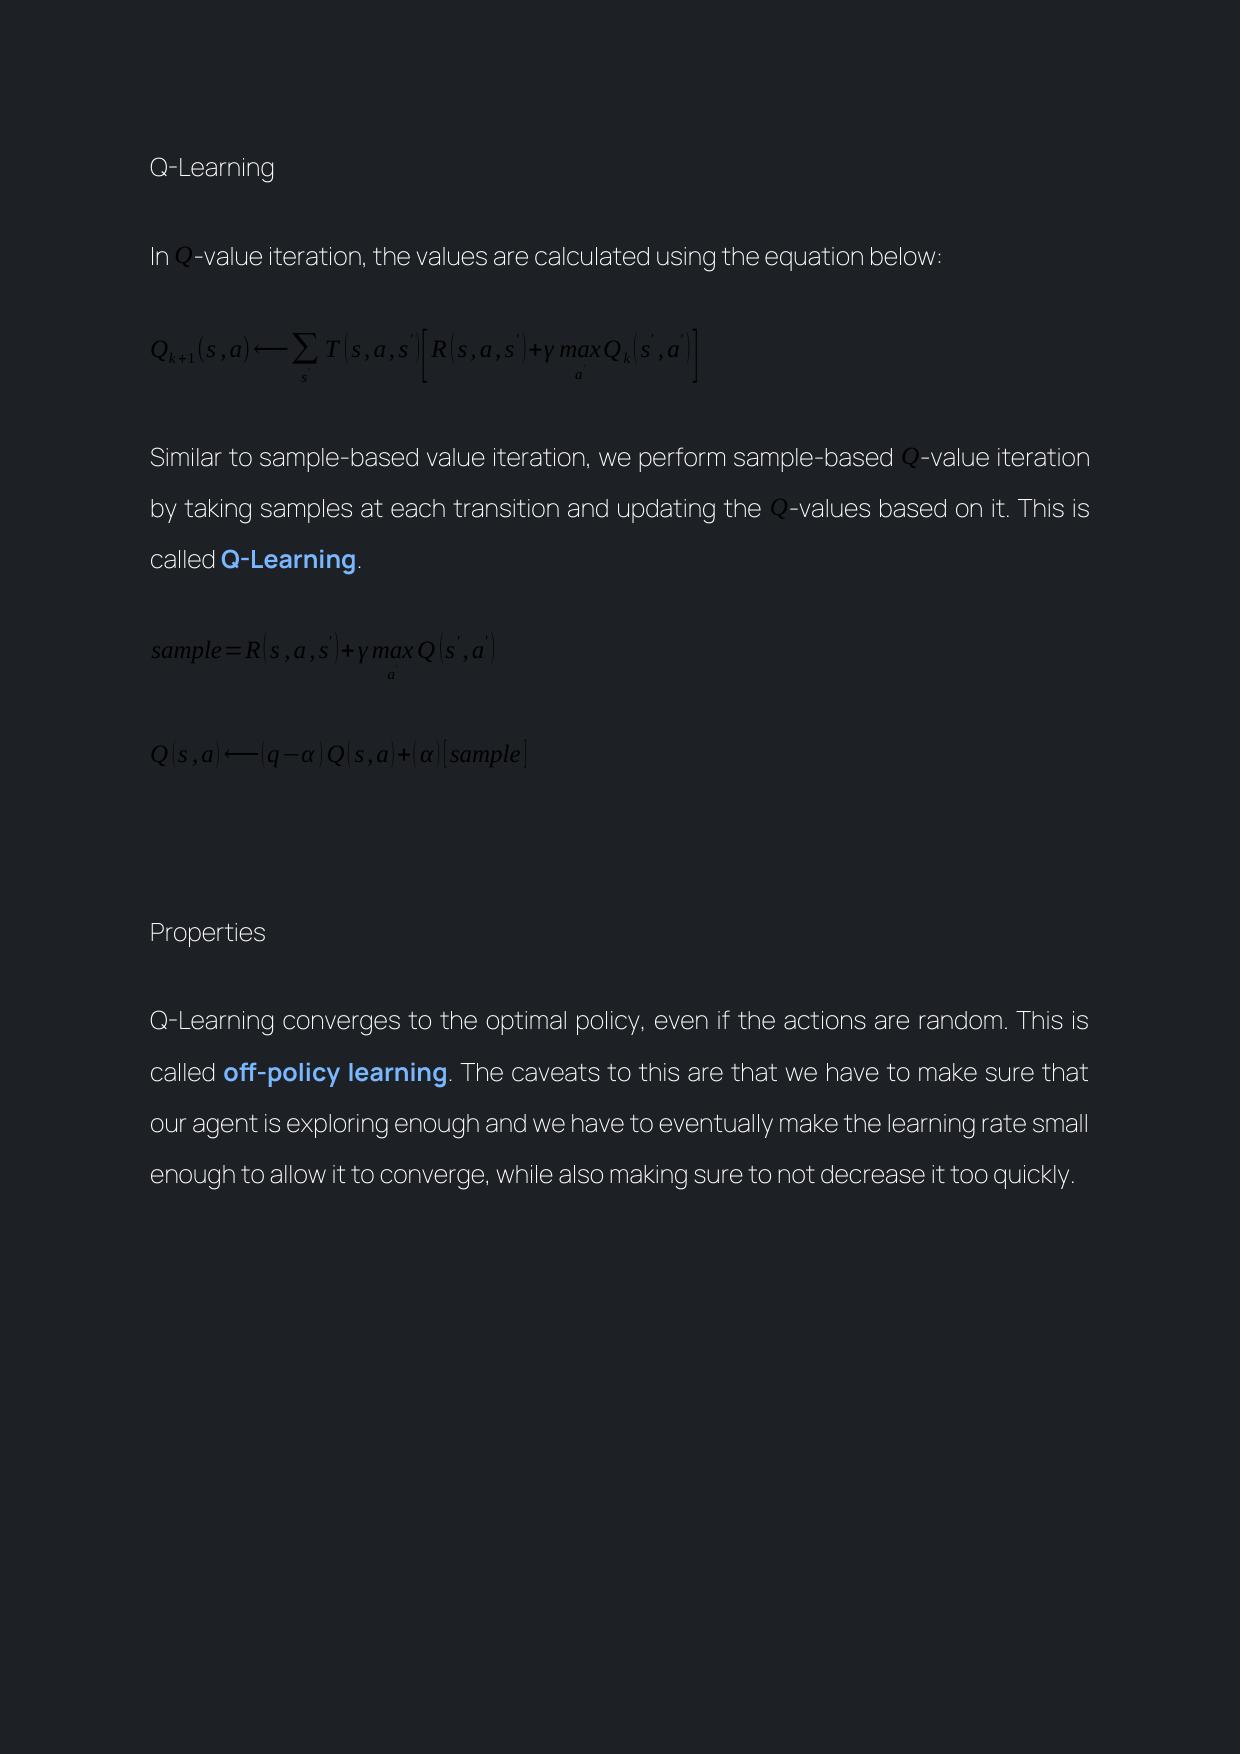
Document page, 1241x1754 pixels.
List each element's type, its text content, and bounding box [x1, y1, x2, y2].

text Q-Learning converges to the optimal policy, even if the actions are random. This is called off-policy learning. The caveats to this are that we have to make sure that our agent is exploring enough and we have to eventually make the learning rate small enough to allow it to converge, while also making sure to not decrease it too quickly. [150, 1003, 1090, 1191]
text In -value iteration, the values are calculated using the equation below: [150, 239, 1090, 273]
text Similar to sample-based value iteration, we perform sample-based -value iteration by taking samples at each transition and updating the -values based on it. This is called Q-Learning. [150, 439, 1090, 576]
subtitle Q-Learning [150, 150, 1090, 184]
subtitle Properties [150, 914, 1090, 948]
